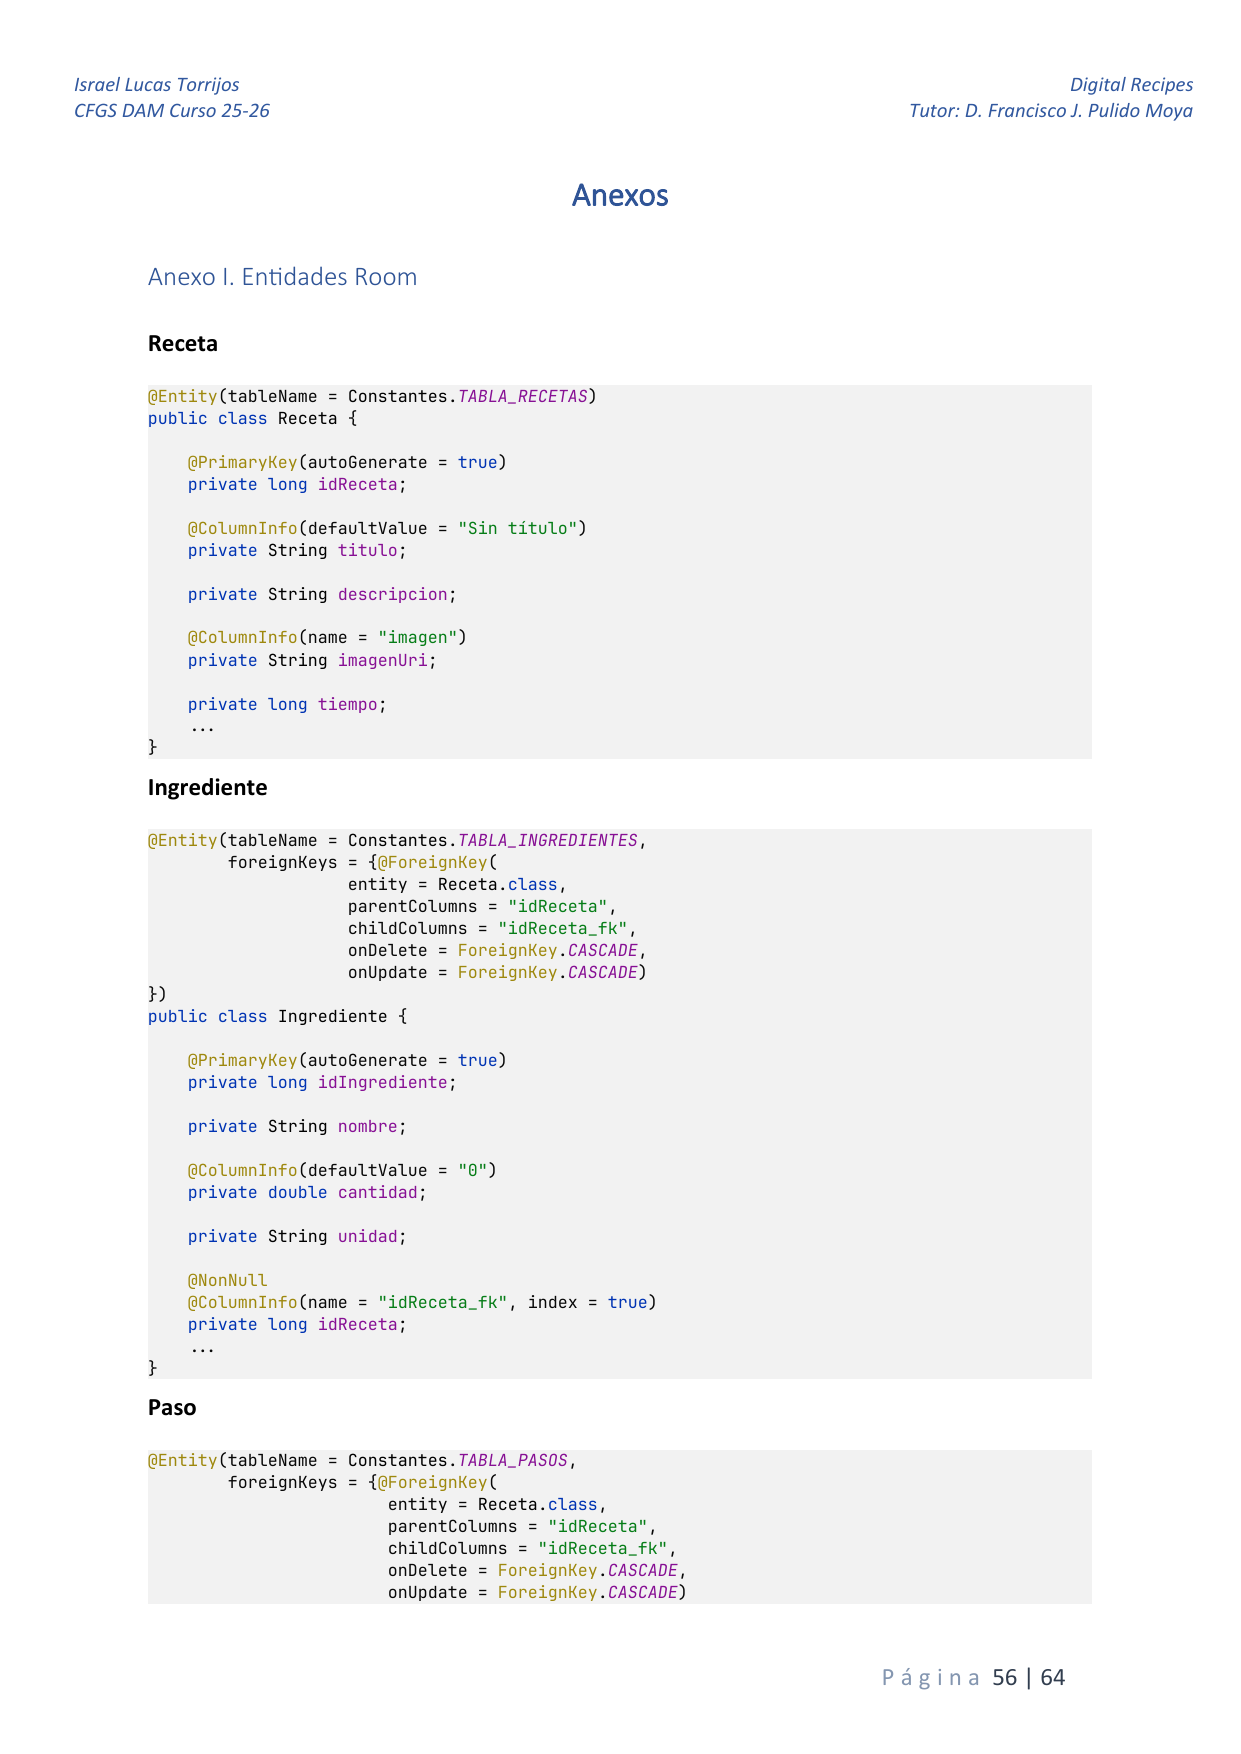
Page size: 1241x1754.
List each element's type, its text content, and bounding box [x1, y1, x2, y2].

text Ingrediente [148, 771, 1092, 802]
text Receta [148, 327, 1092, 357]
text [148, 1450, 1092, 1604]
text @Entity(tableName = Constantes.TABLA_INGREDIENTES, foreignKeys = {@ForeignKey( entity = Receta.class, parentColumns = "idReceta", childColumns = "idReceta_fk", onDelete = ForeignKey.CASCADE, onUpdate = ForeignKey.CASCADE) }) public class Ingrediente { @PrimaryKey(autoGenerate = true) private long idIngrediente; private String nombre; @ColumnInfo(defaultValue = "0") private double cantidad; private String unidad; @NonNull @ColumnInfo(name = "idReceta_fk", index = true) private long idReceta; ... } [148, 829, 1092, 1379]
text Paso [148, 1392, 1092, 1422]
subtitle Anexos [148, 173, 1092, 213]
subtitle Anexo I. Entidades Room [148, 259, 1092, 292]
text @Entity(tableName = Constantes.TABLA_RECETAS) public class Receta { @PrimaryKey(autoGenerate = true) private long idReceta; @ColumnInfo(defaultValue = "Sin título") private String titulo; private String descripcion; @ColumnInfo(name = "imagen") private String imagenUri; private long tiempo; ... } [148, 385, 1092, 759]
